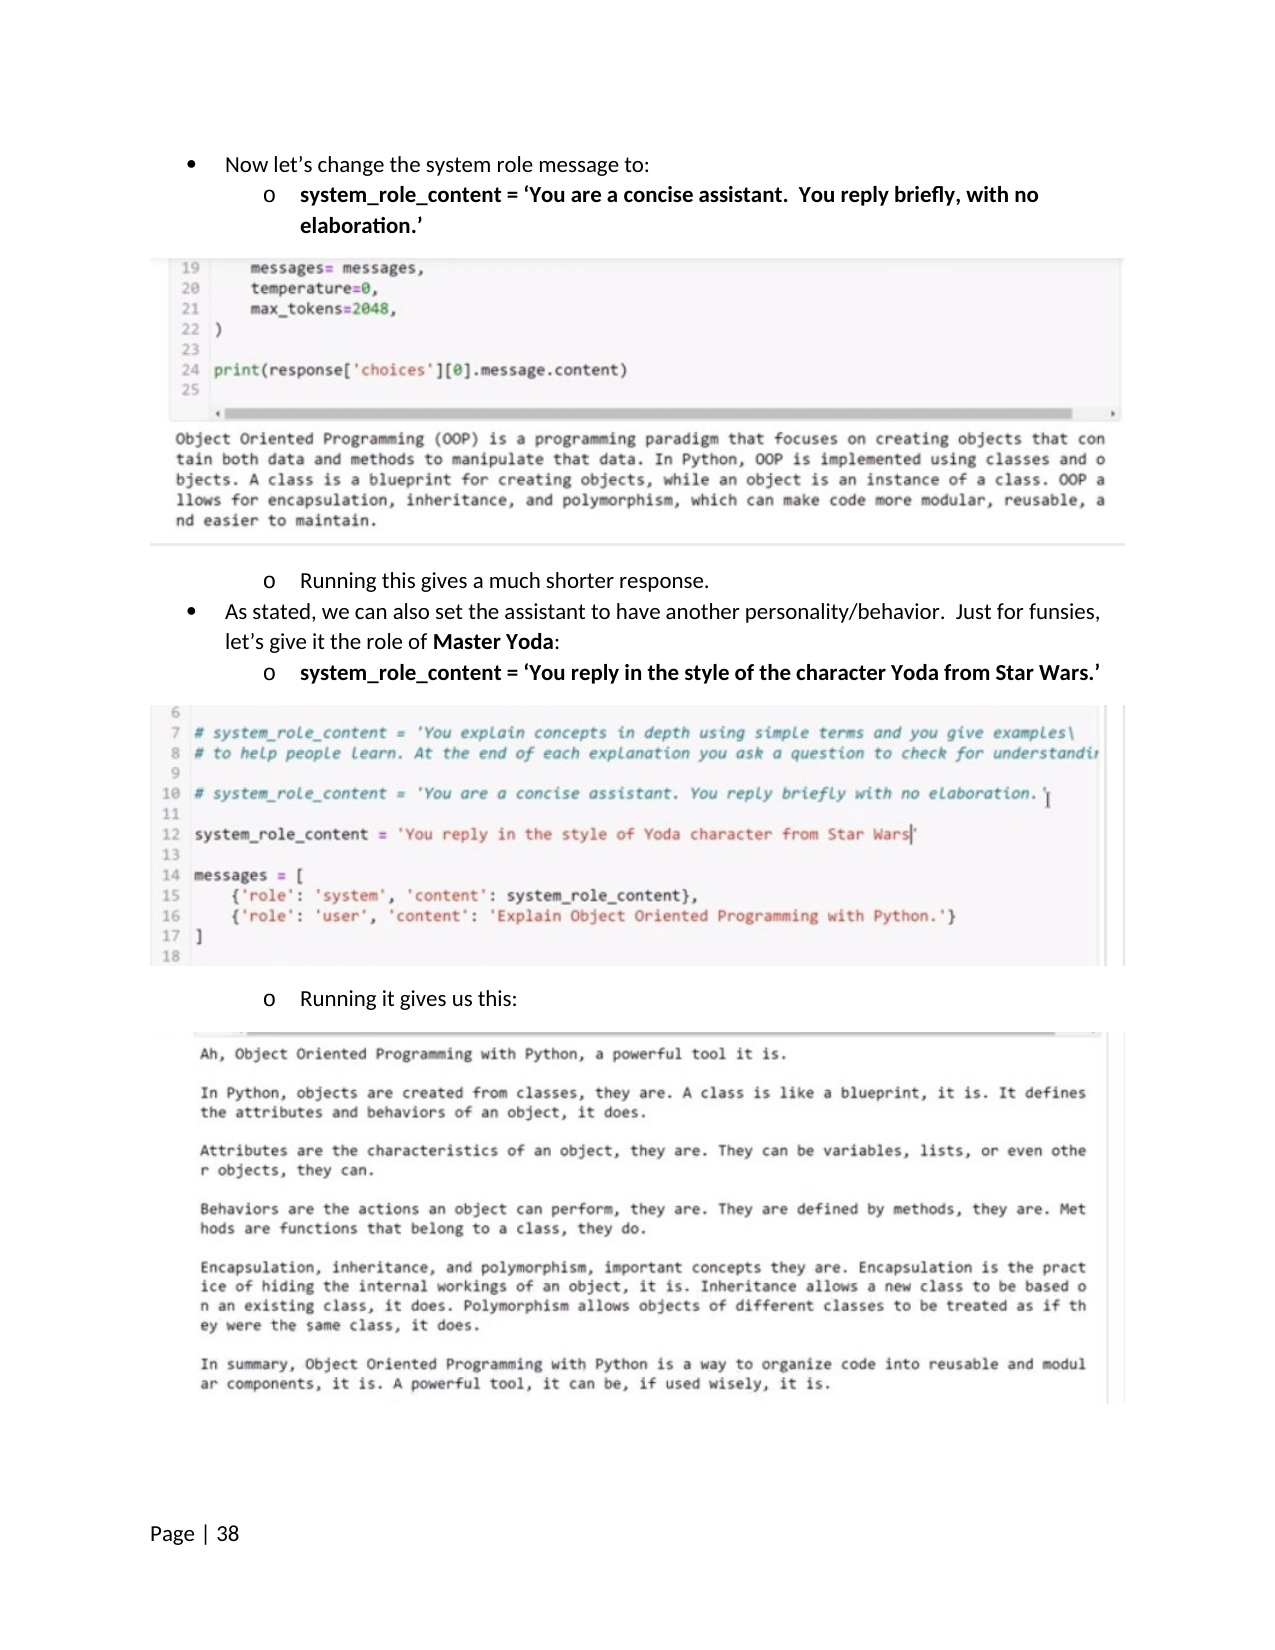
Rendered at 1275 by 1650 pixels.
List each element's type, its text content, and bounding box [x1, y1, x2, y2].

picture [150, 258, 1125, 547]
picture [150, 705, 1125, 966]
picture [150, 1032, 1125, 1404]
list Now let’s change the system role message to: [187, 150, 1125, 178]
list system_role_content = ‘You reply in the style of the character Yoda from Star Wars.’ [262, 658, 1125, 687]
list Running it gives us this: [262, 984, 1125, 1013]
list system_role_content = ‘You are a concise assistant. You reply briefly, with no elaboration.’ [262, 180, 1125, 239]
list Running this gives a much shorter response. [262, 566, 1125, 595]
list As stated, we can also set the assistant to have another personality/behavior. Just for funsies, let’s give it the role of Master Yoda: [187, 597, 1125, 655]
